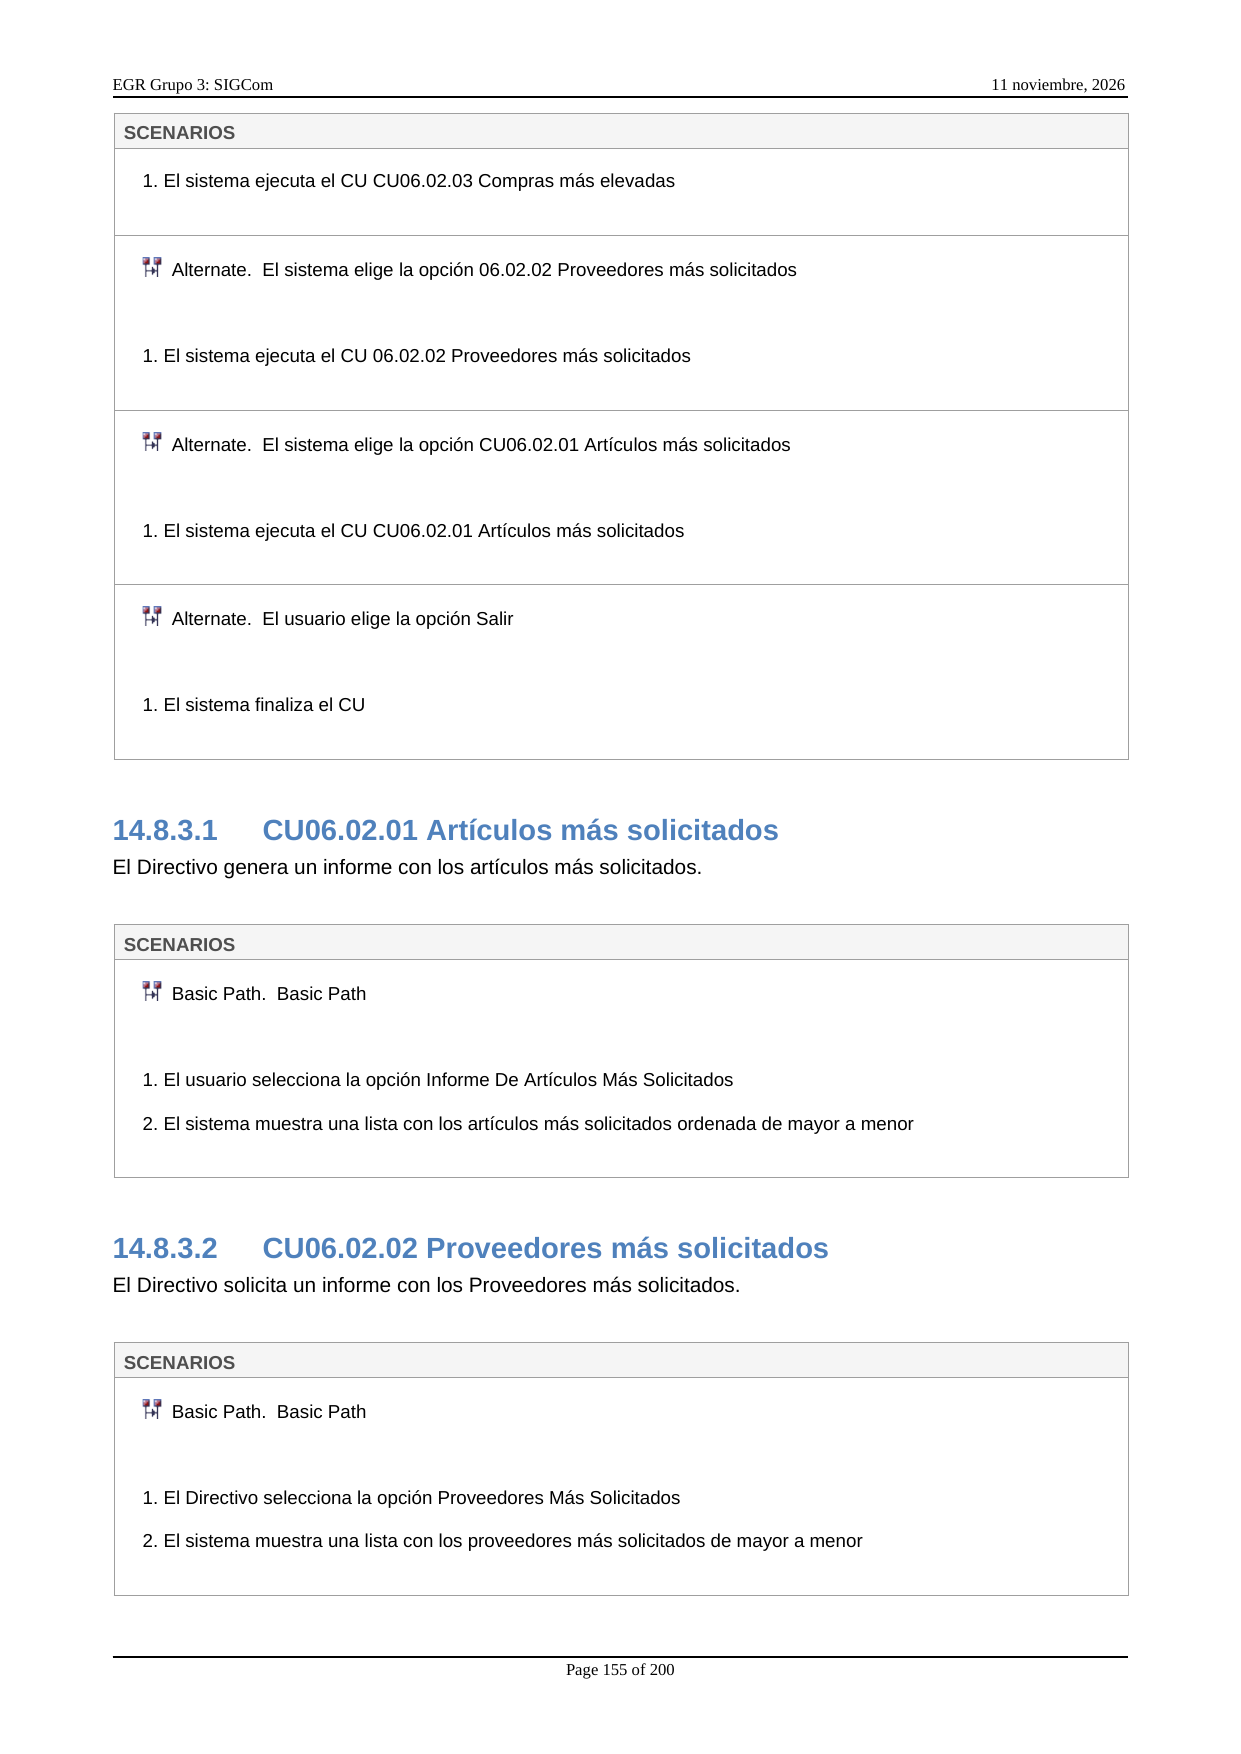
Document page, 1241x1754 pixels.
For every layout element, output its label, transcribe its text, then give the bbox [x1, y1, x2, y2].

picture [142, 257, 162, 277]
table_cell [115, 149, 1128, 235]
picture [142, 1399, 162, 1419]
subtitle CU06.02.02 Proveedores más solicitados [112, 1231, 1128, 1264]
table_cell Alternate. El sistema elige la opción CU06.02.01 Artículos más solicitados 1. El sistema ejecuta el CU CU06.02.01 Artículos más solicitados [115, 411, 1128, 584]
table_header SCENARIOS [115, 1343, 1128, 1377]
picture [142, 432, 162, 451]
table_cell Alternate. El usuario elige la opción Salir 1. El sistema finaliza el CU [115, 585, 1128, 759]
picture [142, 606, 162, 626]
table_cell Alternate. El sistema elige la opción 06.02.02 Proveedores más solicitados 1. El sistema ejecuta el CU 06.02.02 Proveedores más solicitados [115, 236, 1128, 409]
text El Directivo genera un informe con los artículos más solicitados. [112, 854, 1128, 878]
table_header SCENARIOS [115, 925, 1128, 959]
subtitle CU06.02.01 Artículos más solicitados [112, 813, 1128, 846]
table_cell Basic Path. Basic Path 1. El Directivo selecciona la opción Proveedores Más Solicitados 2. El sistema muestra una lista con los proveedores más solicitados de mayor a menor [115, 1378, 1128, 1595]
text El Directivo solicita un informe con los Proveedores más solicitados. [112, 1273, 1128, 1297]
picture [142, 981, 162, 1001]
table_cell Basic Path. Basic Path 1. El usuario selecciona la opción Informe De Artículos Más Solicitados 2. El sistema muestra una lista con los artículos más solicitados ordenada de mayor a menor [115, 960, 1128, 1177]
table_header SCENARIOS [115, 114, 1128, 148]
